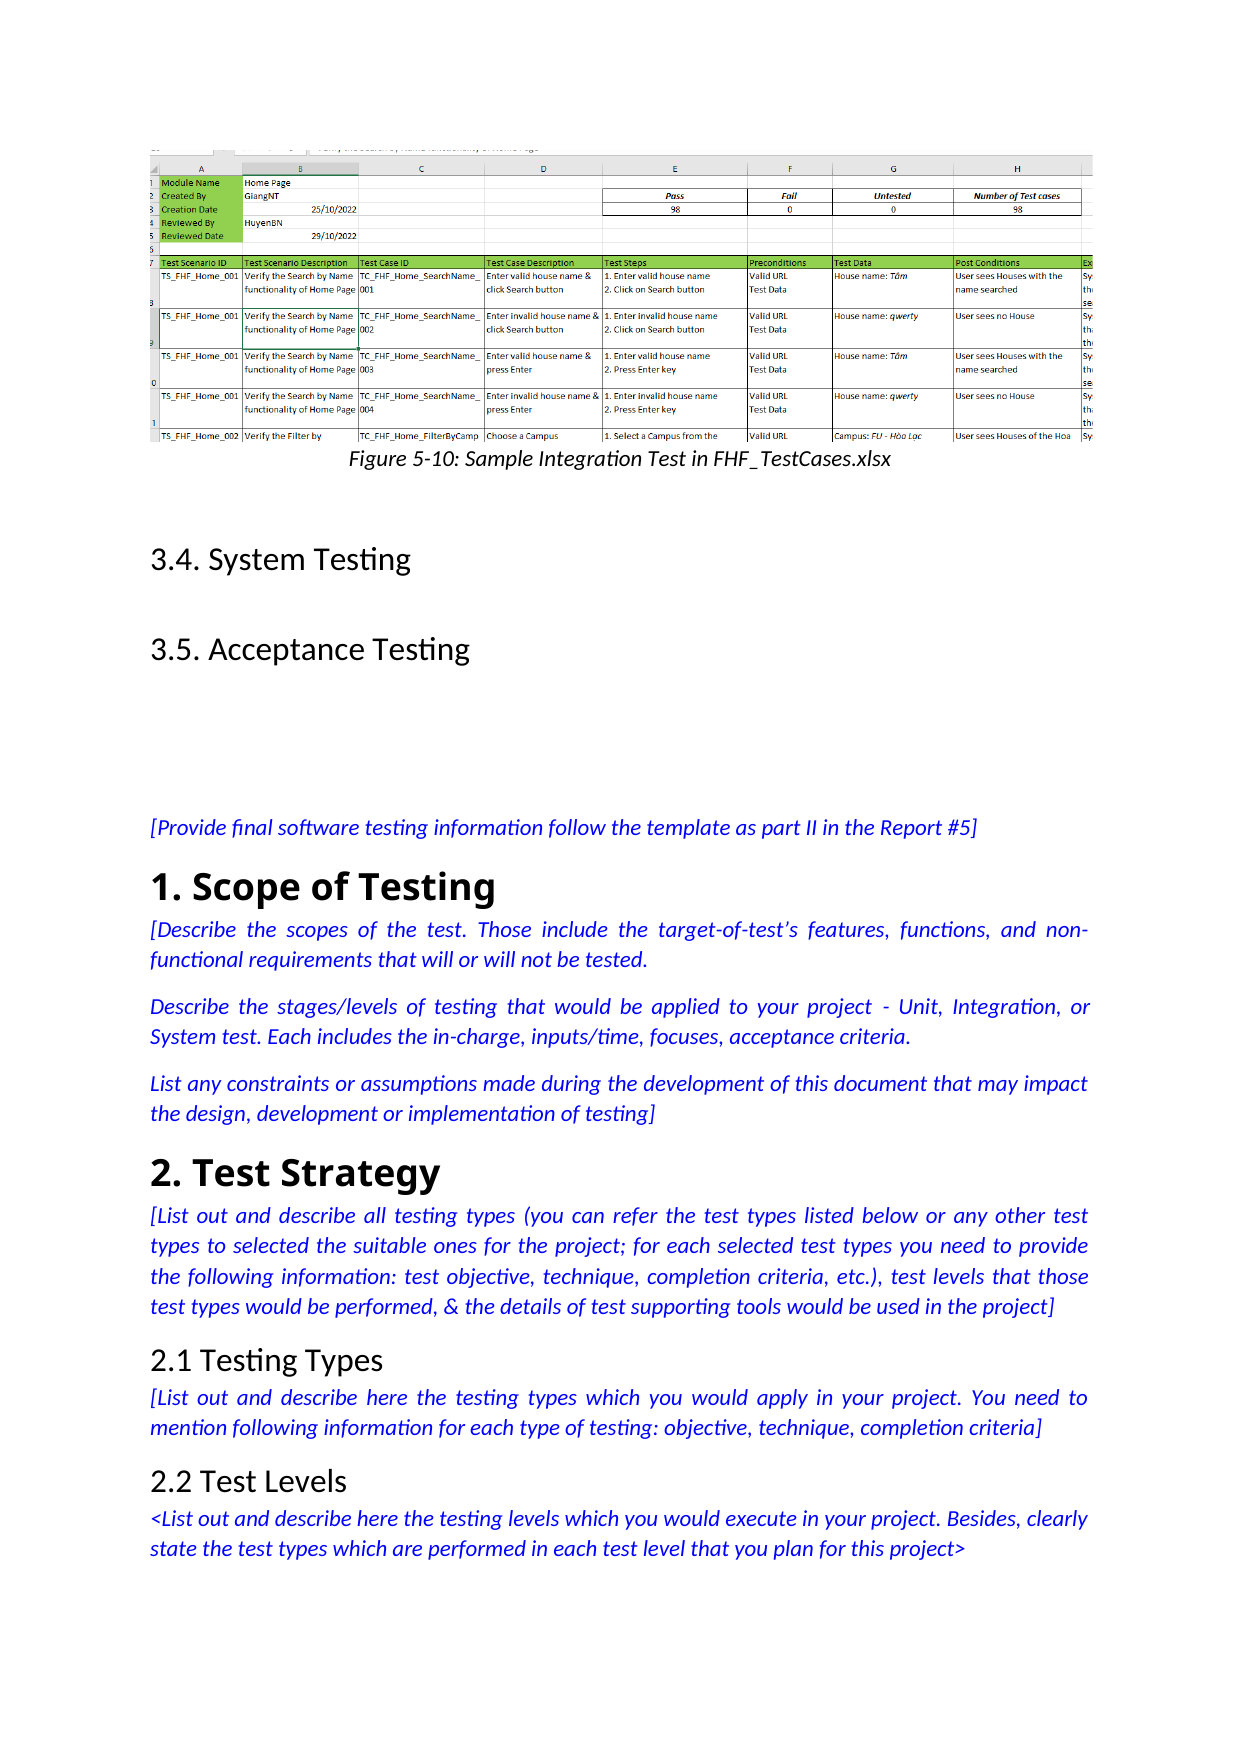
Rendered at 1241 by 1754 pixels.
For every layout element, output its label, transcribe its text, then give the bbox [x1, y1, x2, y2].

subtitle 2.1 Testing Types [150, 1339, 1093, 1379]
picture [150, 150, 1093, 442]
text [List out and describe all testing types (you can refer the test types listed below or any other test types to selected the suitable ones for the project; for each selected test types you need to provide the following information: test objective, technique, completion criteria, etc.), test levels that those test types would be performed, & the details of test supporting tools would be used in the project] [150, 1201, 1093, 1320]
text <List out and describe here the testing levels which you would execute in your project. Besides, clearly state the test types which are performed in each test level that you plan for this project> [150, 1504, 1093, 1562]
subtitle 1. Scope of Testing [150, 860, 1093, 911]
subtitle 3.5. Acceptance Testing [150, 628, 1093, 669]
text [Provide final software testing information follow the template as part II in the Report #5] [150, 813, 1093, 841]
text Describe the stages/levels of testing that would be applied to your project - Unit, Integration, or System test. Each includes the in-charge, inputs/time, focuses, acceptance criteria. [150, 992, 1093, 1050]
text [List out and describe here the testing types which you would apply in your project. You need to mention following information for each type of testing: objective, technique, completion criteria] [150, 1383, 1093, 1441]
text Figure 5-10: Sample Integration Test in FHF_TestCases.xlsx [150, 442, 1093, 472]
subtitle 2.2 Test Levels [150, 1460, 1093, 1501]
subtitle 2. Test Strategy [150, 1146, 1093, 1197]
text [Describe the scopes of the test. Those include the target-of-test’s features, functions, and non-functional requirements that will or will not be tested. [150, 915, 1093, 973]
subtitle 3.4. System Testing [150, 538, 1093, 578]
text List any constraints or assumptions made during the development of this document that may impact the design, development or implementation of testing] [150, 1069, 1093, 1127]
